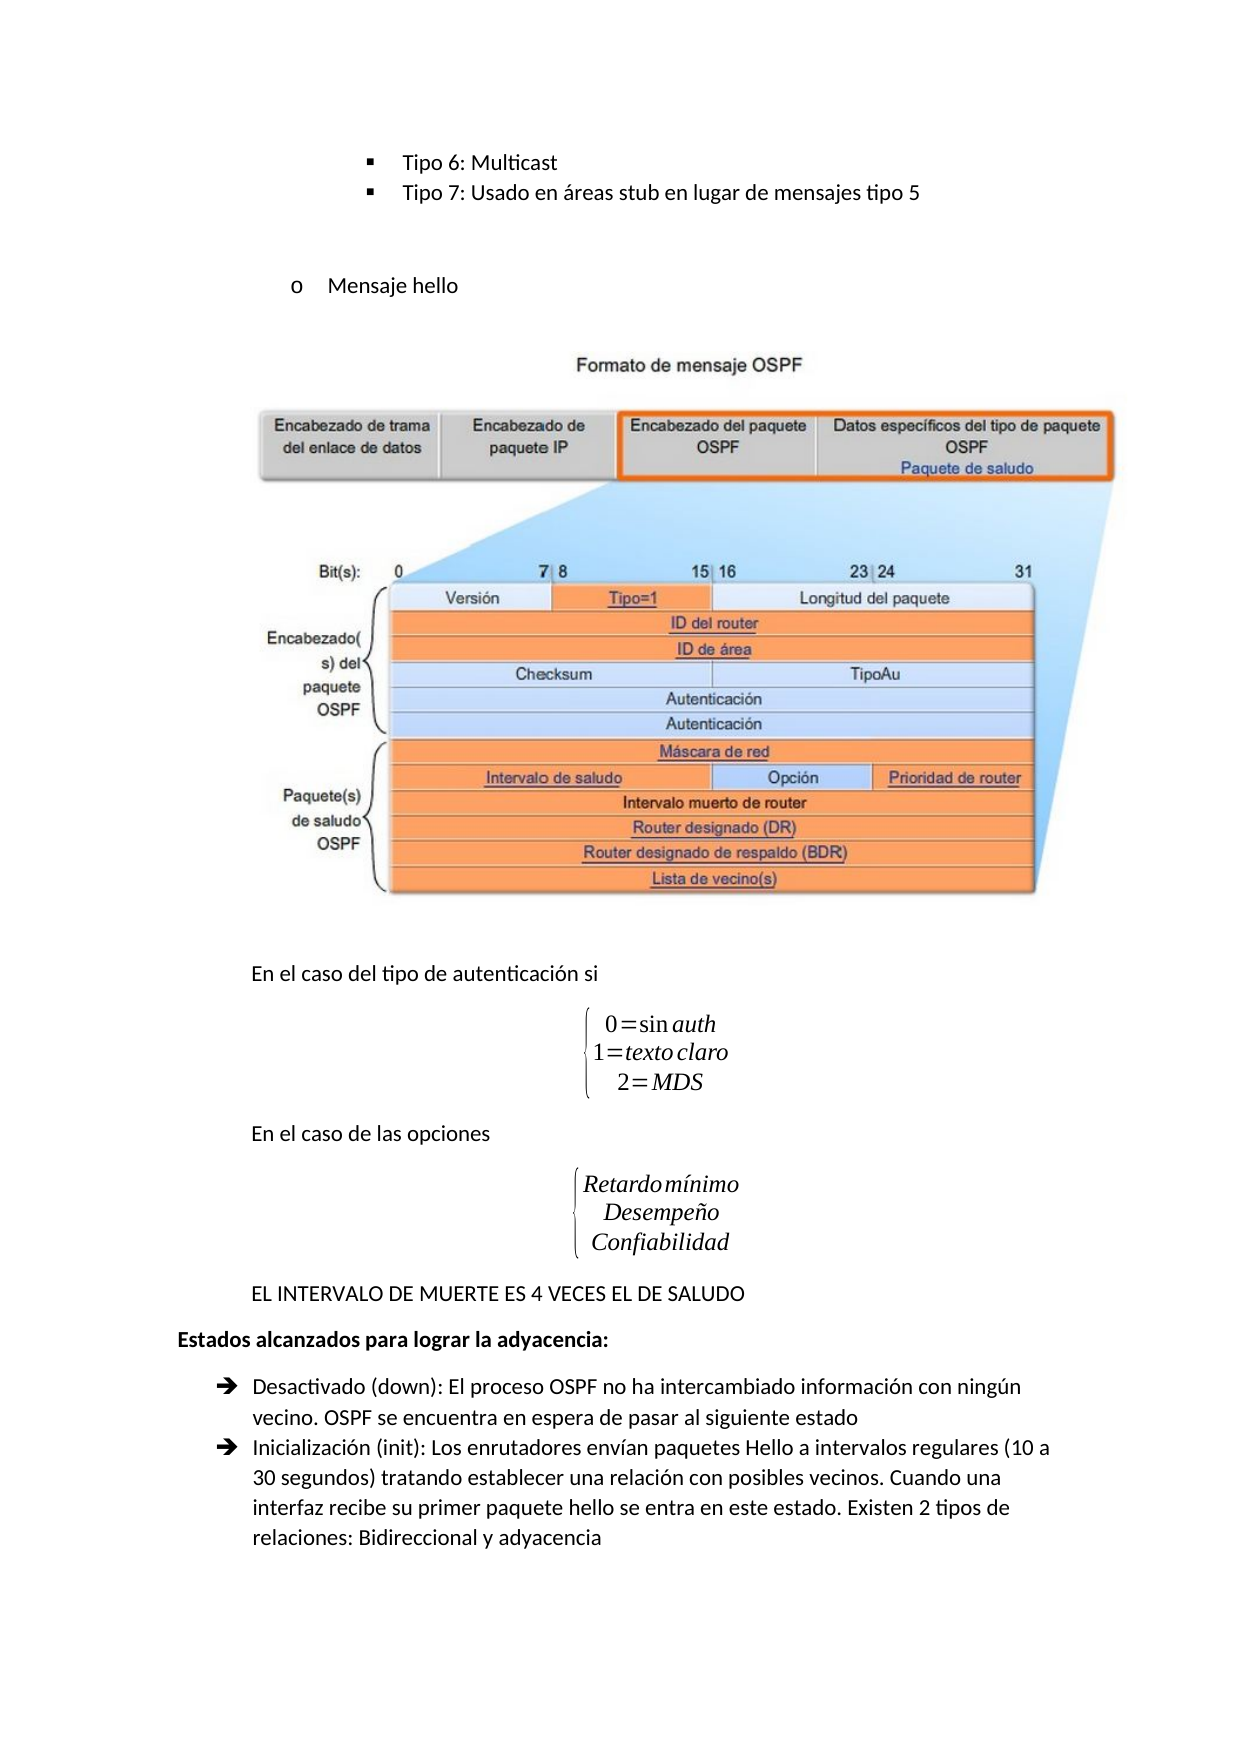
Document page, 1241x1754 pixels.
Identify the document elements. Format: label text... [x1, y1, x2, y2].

text EL INTERVALO DE MUERTE ES 4 VECES EL DE SALUDO [177, 1279, 1063, 1307]
list Tipo 7: Usado en áreas stub en lugar de mensajes tipo 5 [365, 178, 1063, 206]
picture [241, 351, 1128, 917]
list Inicialización (init): Los enrutadores envían paquetes Hello a intervalos regulares (10 a 30 segundos) tratando establecer una relación con posibles vecinos. Cuando una interfaz recibe su primer paquete hello se entra en este estado. Existen 2 tipos de relaciones: Bidireccional y adyacencia [215, 1433, 1063, 1552]
text En el caso de las opciones [177, 1119, 1063, 1147]
text En el caso del tipo de autenticación si [177, 959, 1063, 987]
text Estados alcanzados para lograr la adyacencia: [177, 1326, 1063, 1354]
list Tipo 6: Multicast [365, 148, 1063, 176]
list Desactivado (down): El proceso OSPF no ha intercambiado información con ningún vecino. OSPF se encuentra en espera de pasar al siguiente estado [215, 1372, 1063, 1431]
list Mensaje hello [290, 272, 1063, 301]
